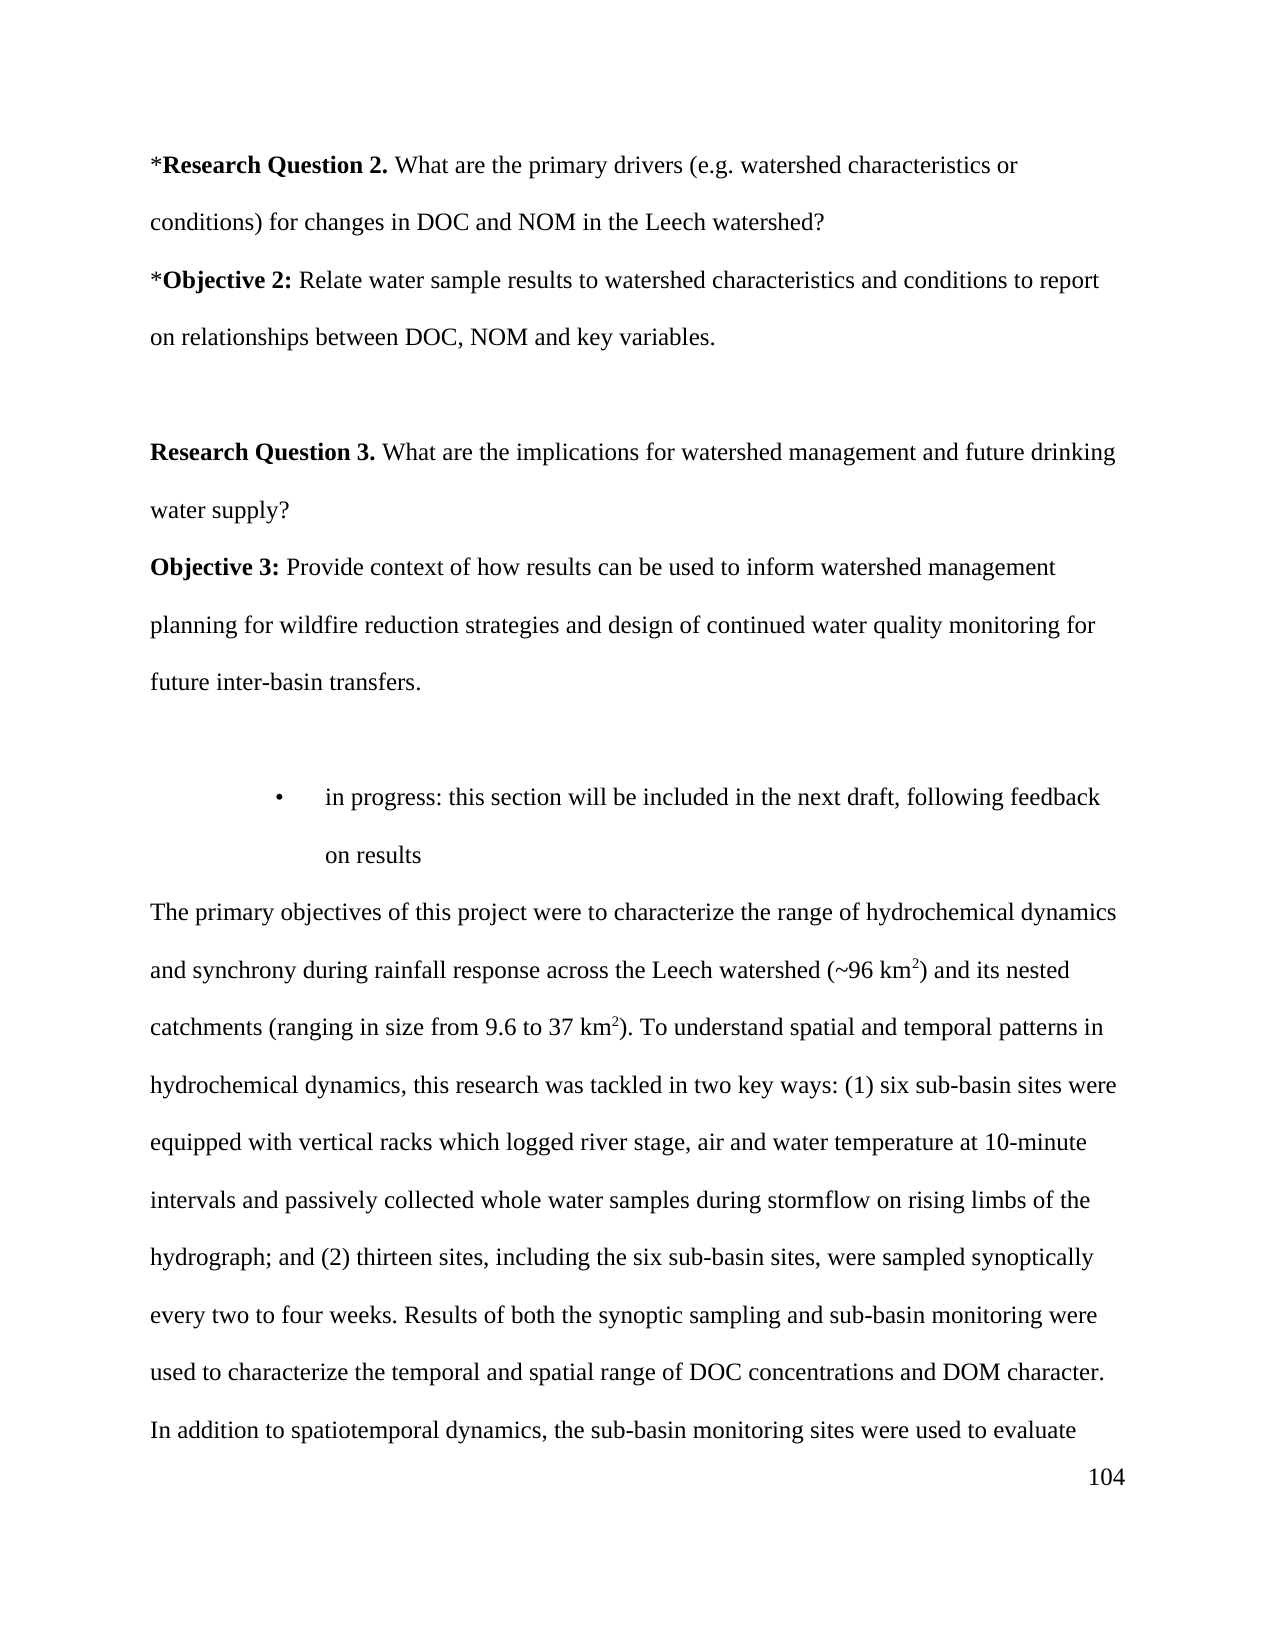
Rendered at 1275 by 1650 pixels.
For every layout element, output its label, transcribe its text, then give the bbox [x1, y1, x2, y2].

text Research Question 3. What are the implications for watershed management and future drinking water supply? [150, 437, 1125, 524]
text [150, 897, 1125, 1444]
list in progress: this section will be included in the next draft, following feedback on results [275, 782, 1125, 869]
text *Research Question 2. What are the primary drivers (e.g. watershed characteristics or conditions) for changes in DOC and NOM in the Leech watershed? [150, 150, 1125, 236]
text Objective 3: Provide context of how results can be used to inform watershed management planning for wildfire reduction strategies and design of continued water quality monitoring for future inter-basin transfers. [150, 552, 1125, 696]
text *Objective 2: Relate water sample results to watershed characteristics and conditions to report on relationships between DOC, NOM and key variables. [150, 265, 1125, 351]
